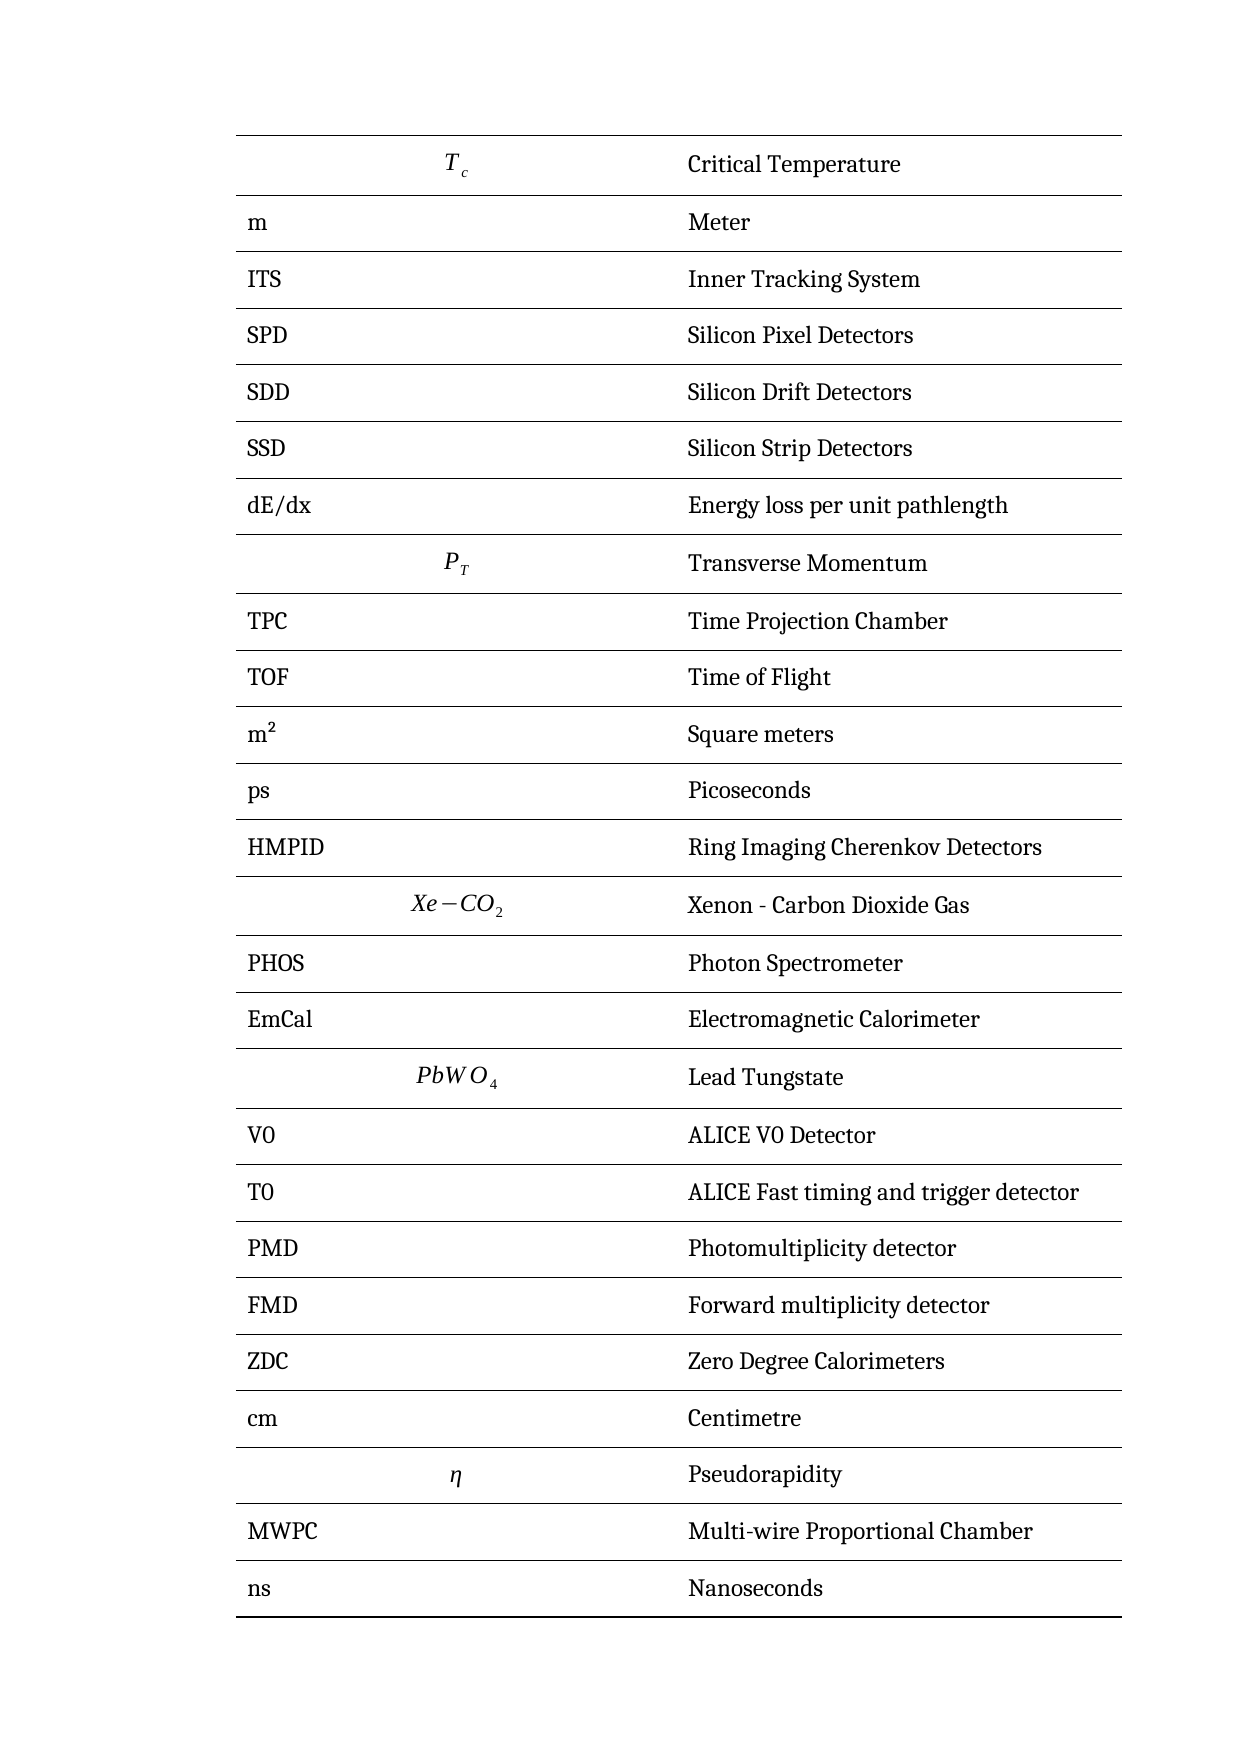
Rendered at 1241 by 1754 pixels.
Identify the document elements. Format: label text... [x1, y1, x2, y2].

table_cell T0 [236, 1165, 677, 1221]
table_cell SPD [236, 309, 677, 364]
table_cell Silicon Drift Detectors [677, 365, 1122, 421]
table_cell Transverse Momentum [677, 535, 1122, 593]
table_cell Photon Spectrometer [677, 936, 1122, 992]
table_cell Forward multiplicity detector [677, 1278, 1122, 1334]
table_cell dE/dx [236, 479, 677, 534]
table_cell ZDC [236, 1335, 677, 1390]
table_cell [236, 877, 677, 935]
table_cell EmCal [236, 993, 677, 1048]
table_cell FMD [236, 1278, 677, 1334]
table_cell PMD [236, 1222, 677, 1277]
table_cell ALICE Fast timing and trigger detector [677, 1165, 1122, 1221]
table_cell Electromagnetic Calorimeter [677, 993, 1122, 1048]
table_cell Energy loss per unit pathlength [677, 479, 1122, 534]
table_cell TOF [236, 651, 677, 706]
table_cell SDD [236, 365, 677, 421]
table_cell Inner Tracking System [677, 252, 1122, 308]
table_cell V0 [236, 1109, 677, 1164]
table_cell Time Projection Chamber [677, 594, 1122, 650]
table_cell MWPC [236, 1504, 677, 1560]
table_cell Zero Degree Calorimeters [677, 1335, 1122, 1390]
table_cell Lead Tungstate [677, 1049, 1122, 1107]
table_cell cm [236, 1391, 677, 1447]
table_cell PHOS [236, 936, 677, 992]
table_cell Centimetre [677, 1391, 1122, 1447]
table_cell ns [236, 1561, 677, 1616]
table_cell Pseudorapidity [677, 1448, 1122, 1503]
table_cell Xenon - Carbon Dioxide Gas [677, 877, 1122, 935]
table_cell Picoseconds [677, 764, 1122, 819]
table_cell ALICE V0 Detector [677, 1109, 1122, 1164]
table_cell Photomultiplicity detector [677, 1222, 1122, 1277]
table_cell Silicon Pixel Detectors [677, 309, 1122, 364]
table_cell Silicon Strip Detectors [677, 422, 1122, 477]
table_cell m² [236, 707, 677, 763]
table_cell [236, 1049, 677, 1107]
table_cell Meter [677, 196, 1122, 251]
table_cell HMPID [236, 820, 677, 876]
table_cell Time of Flight [677, 651, 1122, 706]
table_cell ps [236, 764, 677, 819]
table_cell Critical Temperature [677, 136, 1122, 194]
table_cell Nanoseconds [677, 1561, 1122, 1616]
table_cell Multi-wire Proportional Chamber [677, 1504, 1122, 1560]
table_cell [236, 1448, 677, 1503]
table_cell [236, 535, 677, 593]
table_cell Square meters [677, 707, 1122, 763]
table_cell [236, 136, 677, 194]
table_cell Ring Imaging Cherenkov Detectors [677, 820, 1122, 876]
table_cell TPC [236, 594, 677, 650]
table_cell SSD [236, 422, 677, 477]
table_cell ITS [236, 252, 677, 308]
table_cell m [236, 196, 677, 251]
